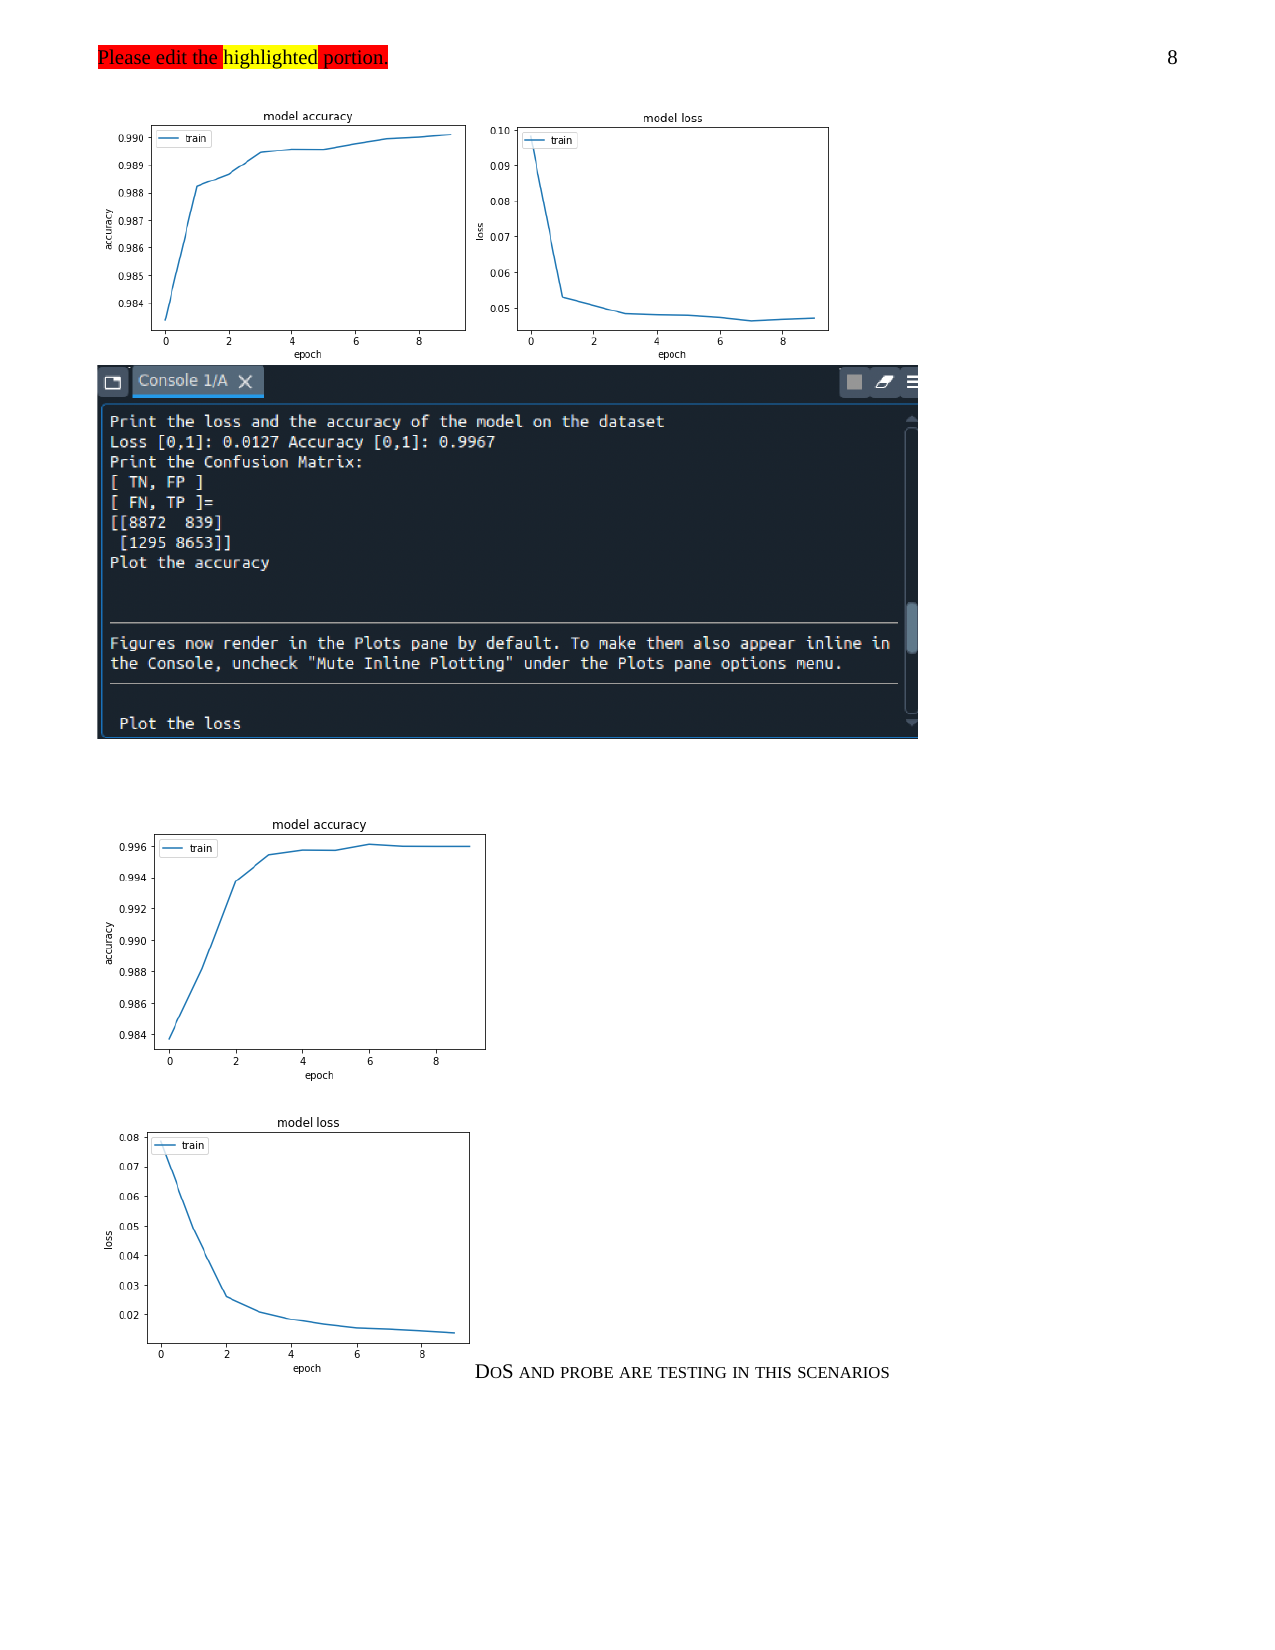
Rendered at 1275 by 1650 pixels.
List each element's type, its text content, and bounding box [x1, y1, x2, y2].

picture [97, 812, 490, 1086]
picture [97, 1111, 475, 1379]
picture [97, 105, 918, 739]
